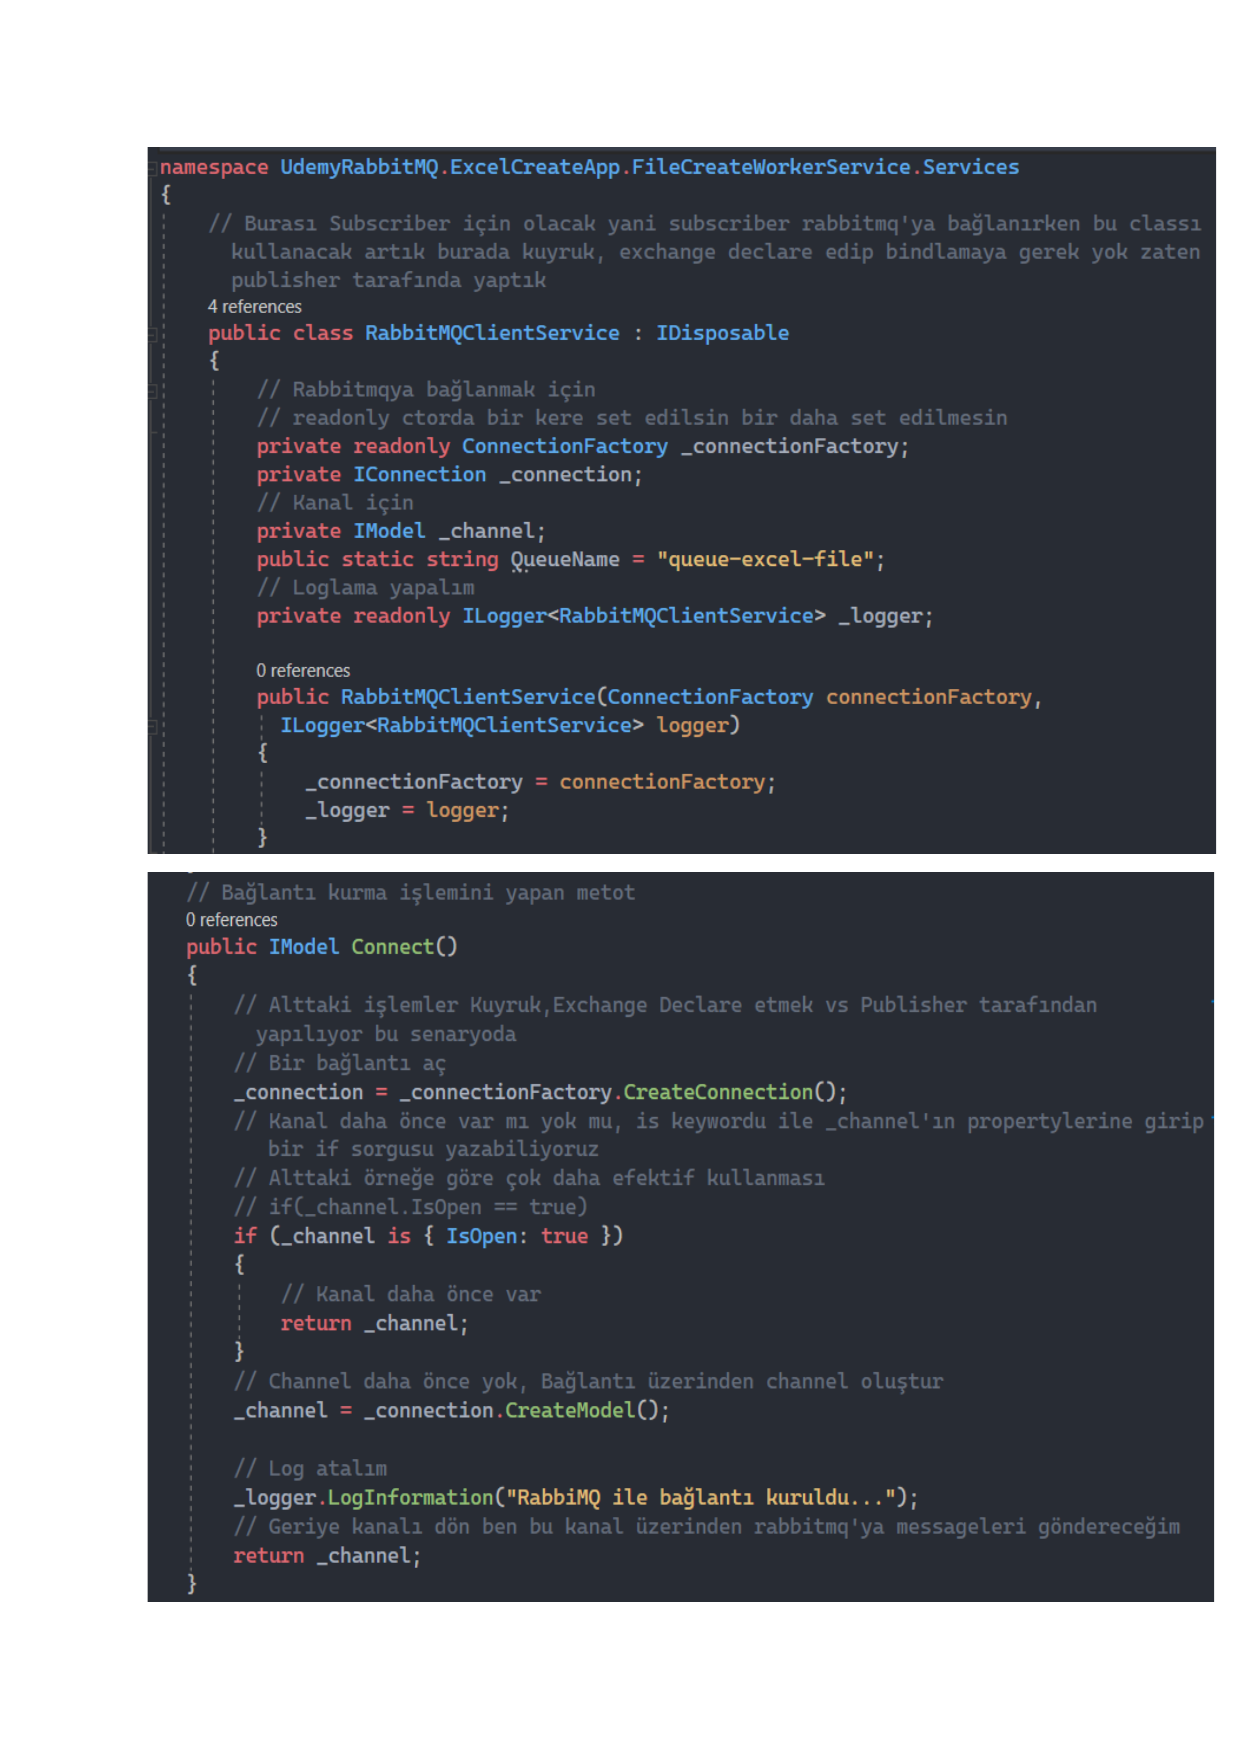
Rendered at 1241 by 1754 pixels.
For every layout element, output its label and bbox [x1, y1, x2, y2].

picture [147, 147, 1217, 854]
picture [147, 872, 1215, 1602]
